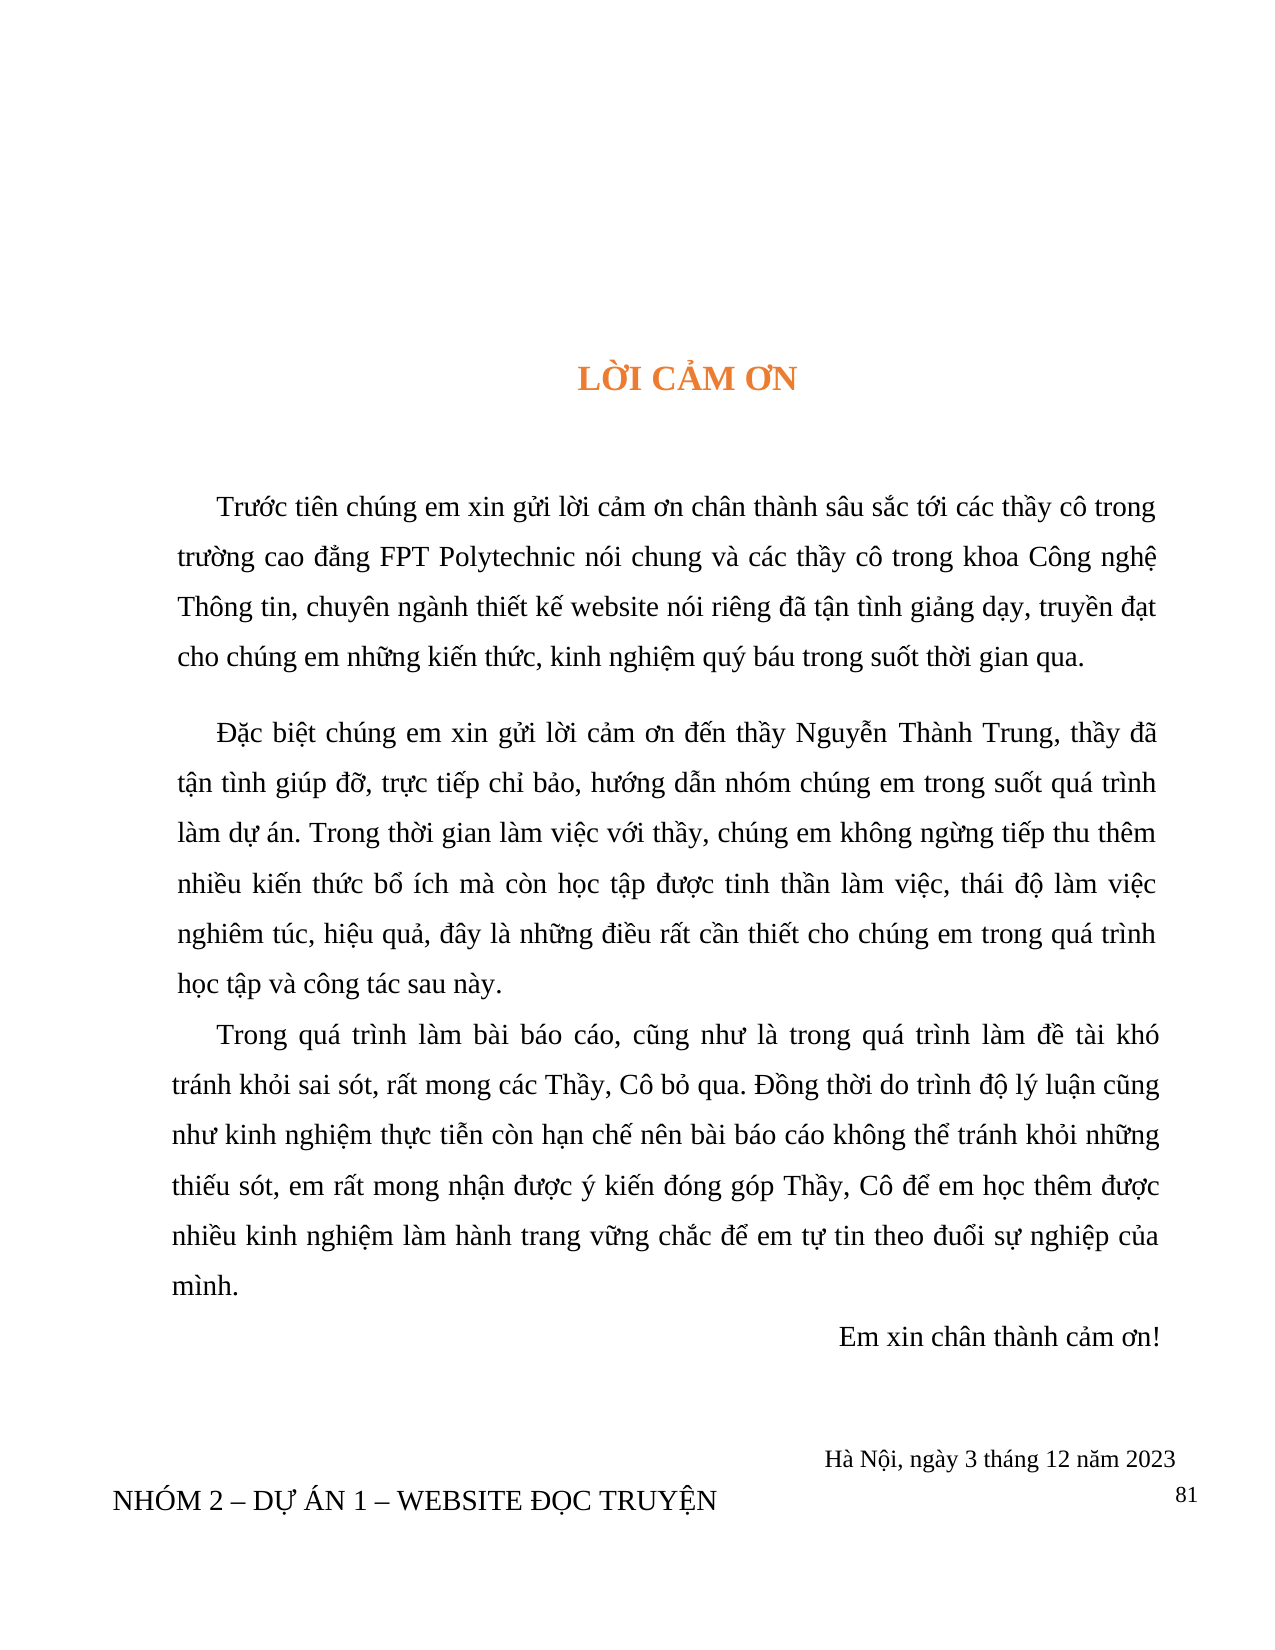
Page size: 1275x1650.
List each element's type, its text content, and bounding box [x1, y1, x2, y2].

text Em xin chân thành cảm ơn! [186, 1319, 1161, 1352]
subtitle LỜI CẢM ƠN [177, 357, 1198, 398]
text Đặc biệt chúng em xin gửi lời cảm ơn đến thầy Nguyễn Thành Trung, thầy đã tận tình giúp đỡ, trực tiếp chỉ bảo, hướng dẫn nhóm chúng em trong suốt quá trình làm dự án. Trong thời gian làm việc với thầy, chúng em không ngừng tiếp thu thêm nhiều kiến thức bổ ích mà còn học tập được tinh thần làm việc, thái độ làm việc nghiêm túc, hiệu quả, đây là những điều rất cần thiết cho chúng em trong quá trình học tập và công tác sau này. [177, 715, 1157, 1000]
text Trong quá trình làm bài báo cáo, cũng như là trong quá trình làm đề tài khó tránh khỏi sai sót, rất mong các Thầy, Cô bỏ qua. Đồng thời do trình độ lý luận cũng như kinh nghiệm thực tiễn còn hạn chế nên bài báo cáo không thể tránh khỏi những thiếu sót, em rất mong nhận được ý kiến đóng góp Thầy, Cô để em học thêm được nhiều kinh nghiệm làm hành trang vững chắc để em tự tin theo đuổi sự nghiệp của mình. [172, 1017, 1161, 1302]
text Trước tiên chúng em xin gửi lời cảm ơn chân thành sâu sắc tới các thầy cô trong trường cao đẳng FPT Polytechnic nói chung và các thầy cô trong khoa Công nghệ Thông tin, chuyên ngành thiết kế website nói riêng đã tận tình giảng dạy, truyền đạt cho chúng em những kiến thức, kinh nghiệm quý báu trong suốt thời gian qua. [177, 489, 1157, 673]
text Hà Nội, ngày 3 tháng 12 năm 2023 [0, 1444, 1176, 1473]
